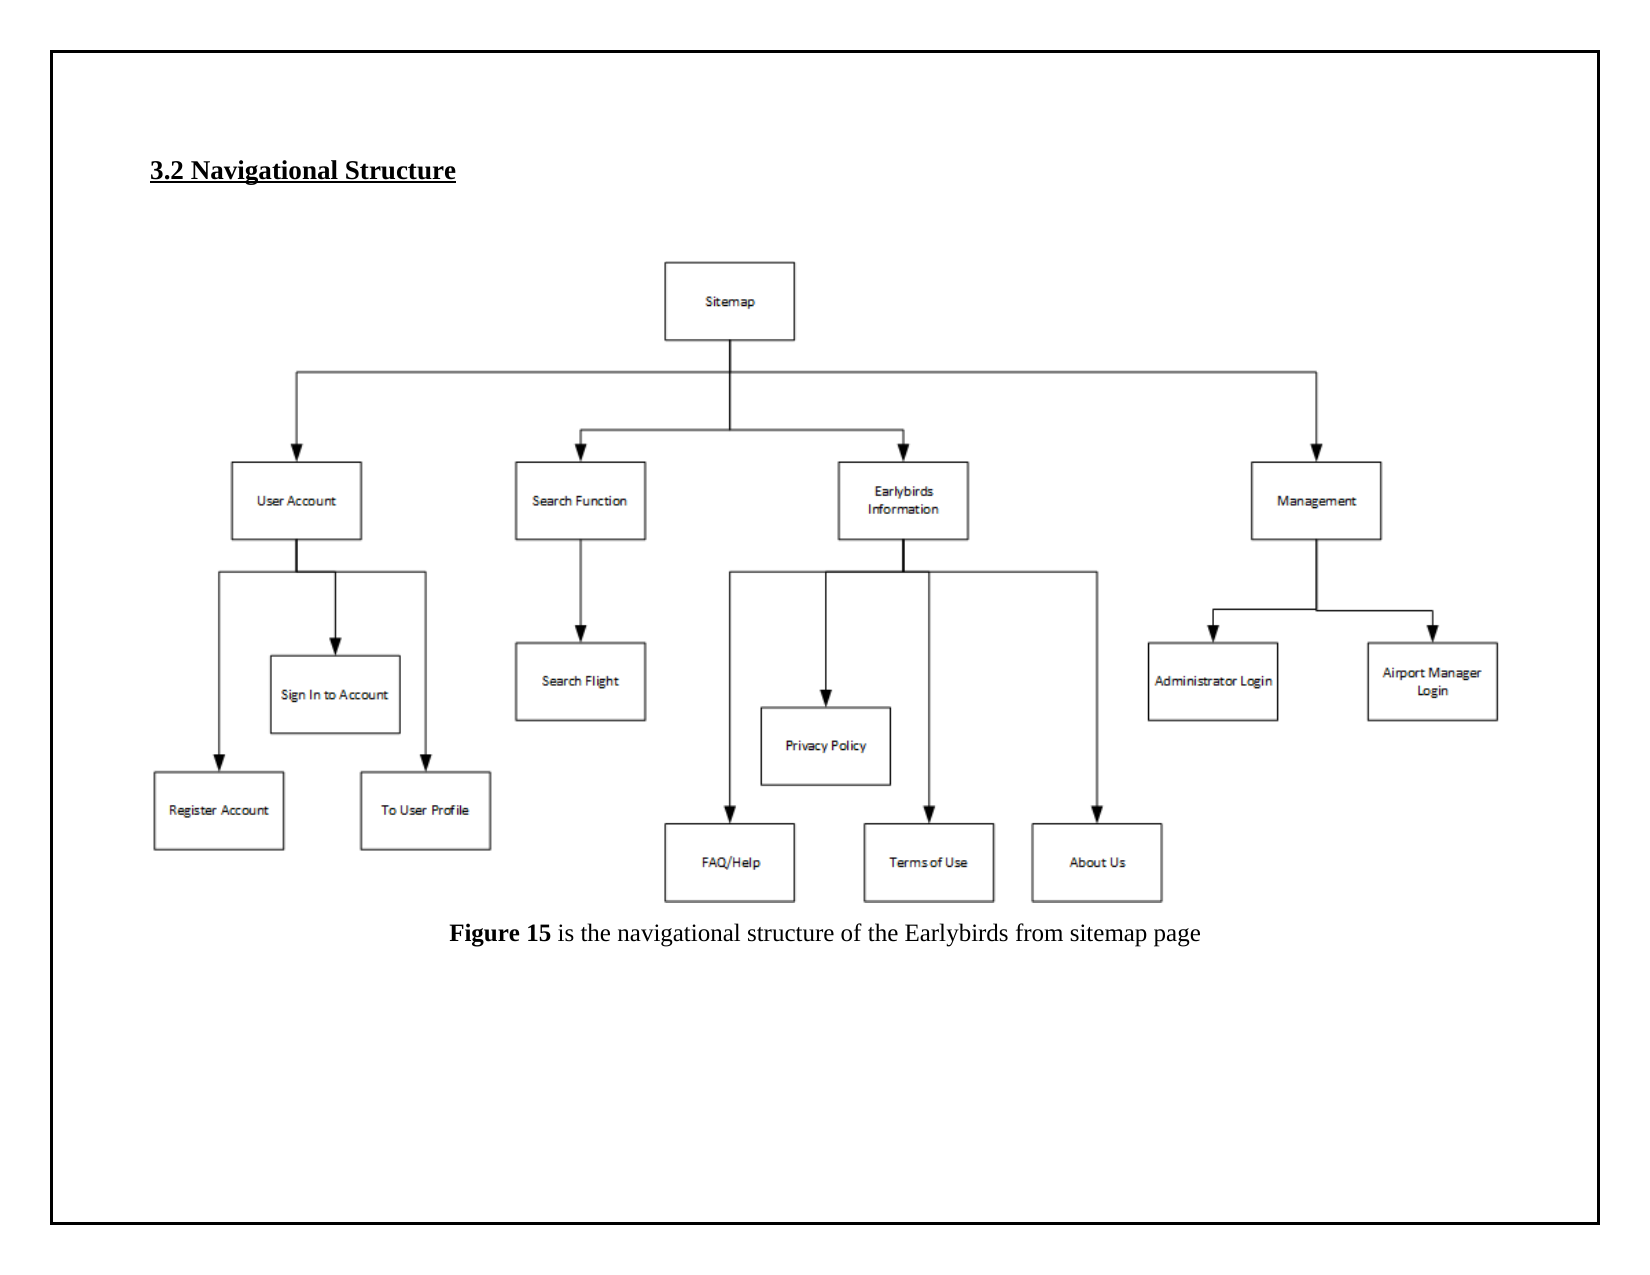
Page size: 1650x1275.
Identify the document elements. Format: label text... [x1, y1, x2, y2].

text Figure 15 is the navigational structure of the Earlybirds from sitemap page [150, 918, 1500, 947]
picture [151, 261, 1500, 903]
subtitle 3.2 Navigational Structure [150, 154, 1500, 185]
